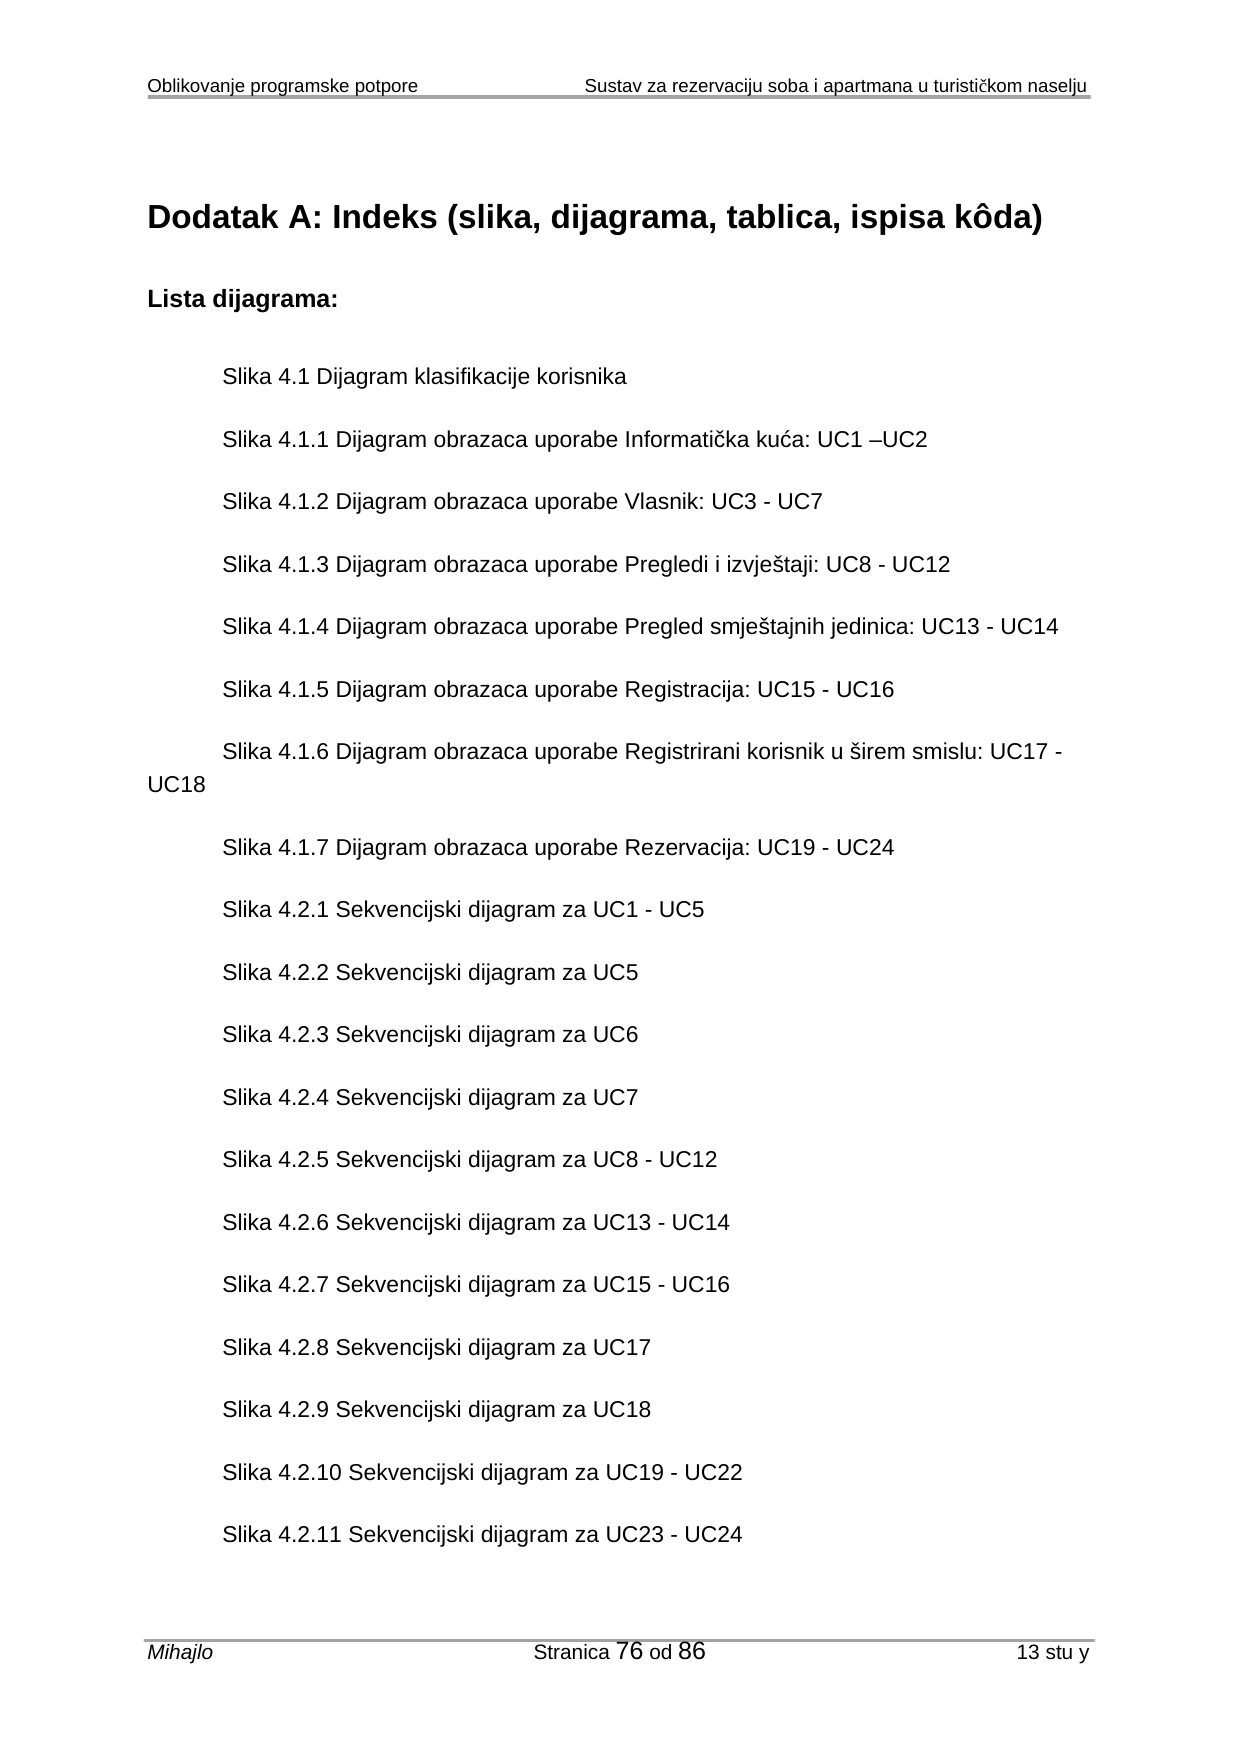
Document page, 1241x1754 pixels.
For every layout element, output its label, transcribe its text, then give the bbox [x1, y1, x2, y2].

text Slika 4.1.4 Dijagram obrazaca uporabe Pregled smještajnih jedinica: UC13 - UC14 [147, 606, 1093, 639]
text Slika 4.2.6 Sekvencijski dijagram za UC13 - UC14 [147, 1202, 1093, 1235]
text Slika 4.2.8 Sekvencijski dijagram za UC17 [147, 1327, 1093, 1360]
text Dodatak A: Indeks (slika, dijagrama, tablica, ispisa kôda) [147, 197, 1093, 235]
text Slika 4.2.4 Sekvencijski dijagram za UC7 [147, 1077, 1093, 1110]
text Slika 4.2.11 Sekvencijski dijagram za UC23 - UC24 [147, 1514, 1093, 1548]
text Slika 4.2.7 Sekvencijski dijagram za UC15 - UC16 [147, 1264, 1093, 1298]
text Slika 4.2.9 Sekvencijski dijagram za UC18 [147, 1389, 1093, 1423]
text Slika 4.1 Dijagram klasifikacije korisnika [147, 356, 1093, 389]
text Slika 4.2.3 Sekvencijski dijagram za UC6 [147, 1014, 1093, 1048]
text Slika 4.1.3 Dijagram obrazaca uporabe Pregledi i izvještaji: UC8 - UC12 [147, 543, 1093, 577]
text Slika 4.2.1 Sekvencijski dijagram za UC1 - UC5 [147, 889, 1093, 923]
text Slika 4.1.6 Dijagram obrazaca uporabe Registrirani korisnik u širem smislu: UC17 - UC18 [147, 731, 1093, 798]
text Slika 4.1.1 Dijagram obrazaca uporabe Informatička kuća: UC1 –UC2 [147, 418, 1093, 452]
text Slika 4.2.10 Sekvencijski dijagram za UC19 - UC22 [147, 1452, 1093, 1485]
text Lista dijagrama: [147, 284, 1093, 312]
text Slika 4.1.7 Dijagram obrazaca uporabe Rezervacija: UC19 - UC24 [147, 827, 1093, 860]
text Slika 4.1.5 Dijagram obrazaca uporabe Registracija: UC15 - UC16 [147, 668, 1093, 702]
text Slika 4.1.2 Dijagram obrazaca uporabe Vlasnik: UC3 - UC7 [147, 481, 1093, 514]
text Slika 4.2.2 Sekvencijski dijagram za UC5 [147, 952, 1093, 985]
picture [147, 95, 1092, 99]
text Slika 4.2.5 Sekvencijski dijagram za UC8 - UC12 [147, 1139, 1093, 1173]
